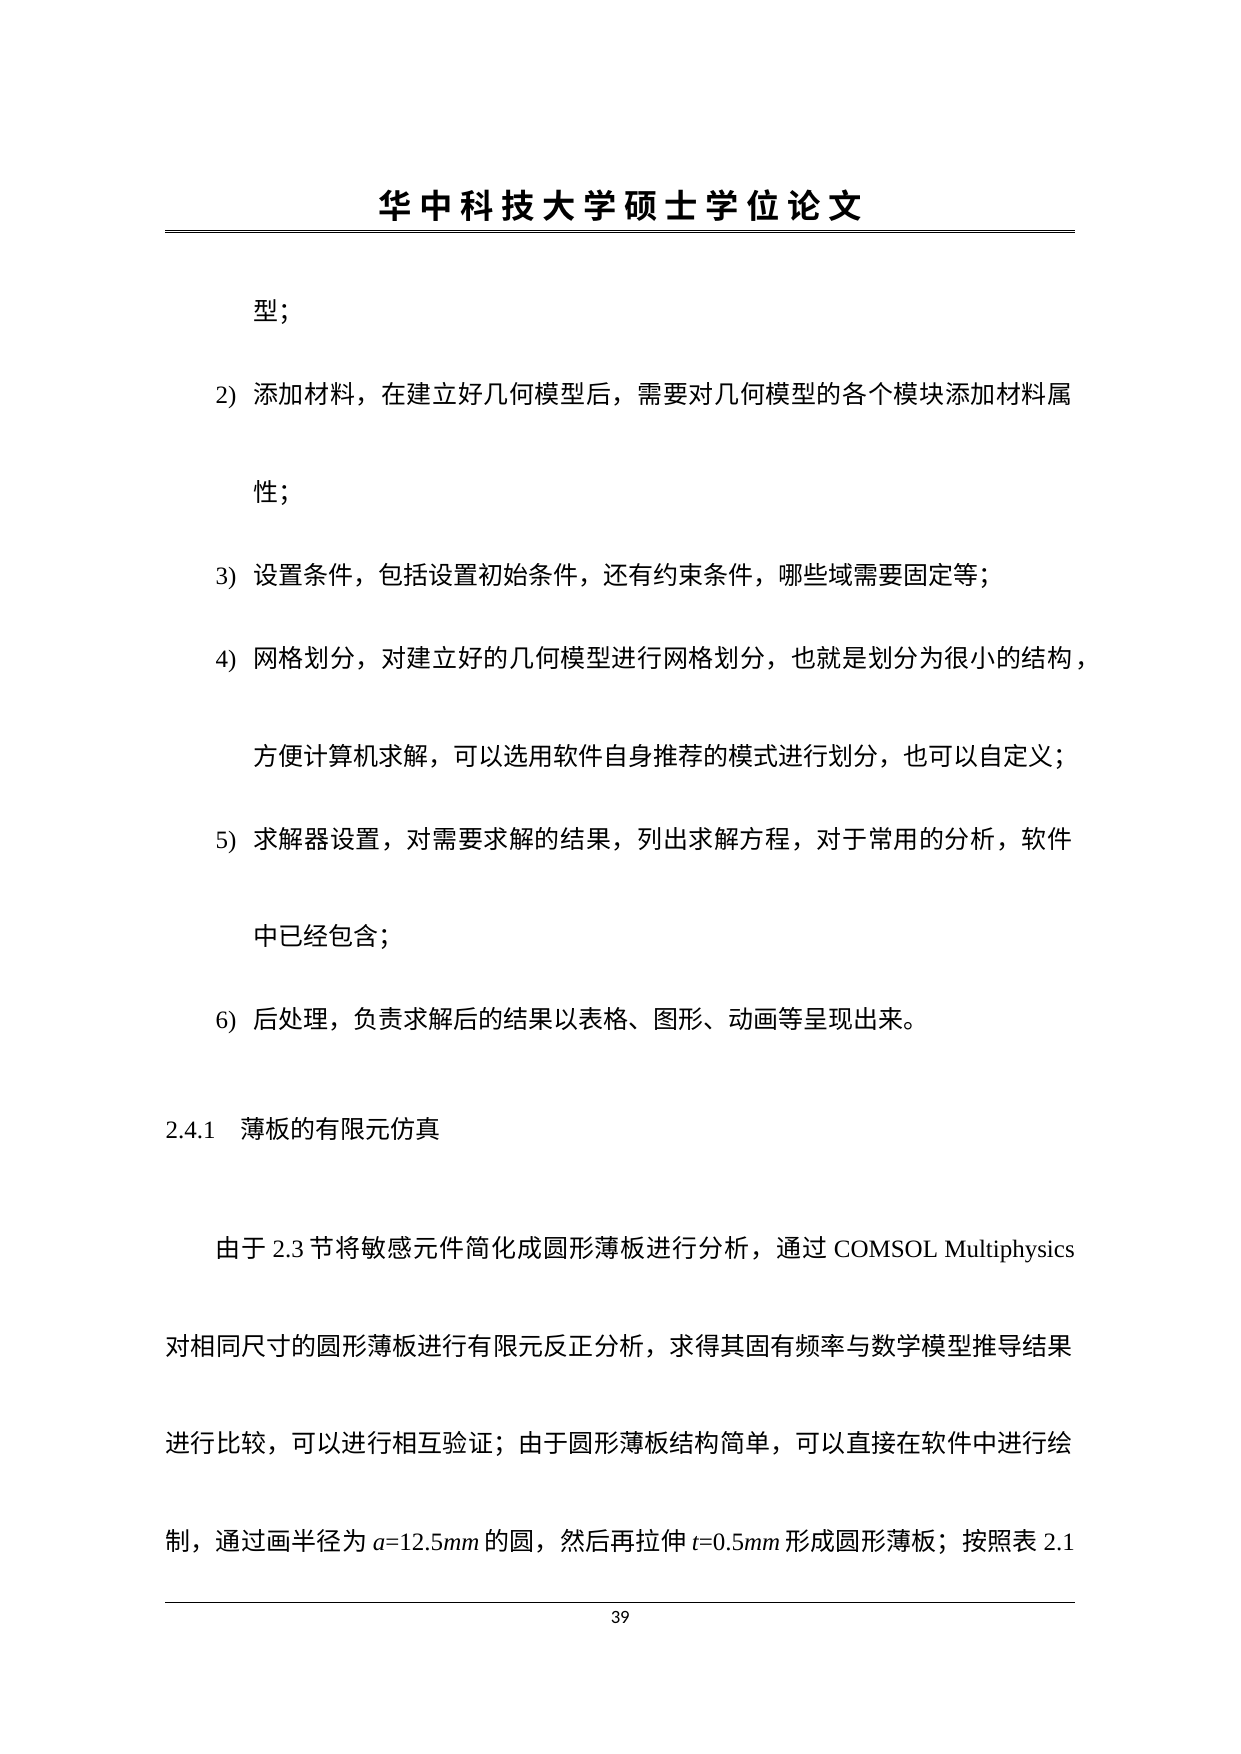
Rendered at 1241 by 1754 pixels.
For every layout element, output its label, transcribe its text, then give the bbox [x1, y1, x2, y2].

list 添加材料，在建立好几何模型后，需要对几何模型的各个模块添加材料属性； [215, 360, 1075, 523]
list 设置条件，包括设置初始条件，还有约束条件，哪些域需要固定等； [215, 541, 1075, 606]
list 网格划分，对建立好的几何模型进行网格划分，也就是划分为很小的结构，方便计算机求解，可以选用软件自身推荐的模式进行划分，也可以自定义； [215, 624, 1075, 787]
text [165, 1214, 1075, 1572]
list 求解器设置，对需要求解的结果，列出求解方程，对于常用的分析，软件中已经包含； [215, 805, 1075, 967]
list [215, 277, 1075, 342]
list 薄板的有限元仿真 [165, 1096, 1075, 1161]
list 后处理，负责求解后的结果以表格、图形、动画等呈现出来。 [215, 985, 1075, 1050]
